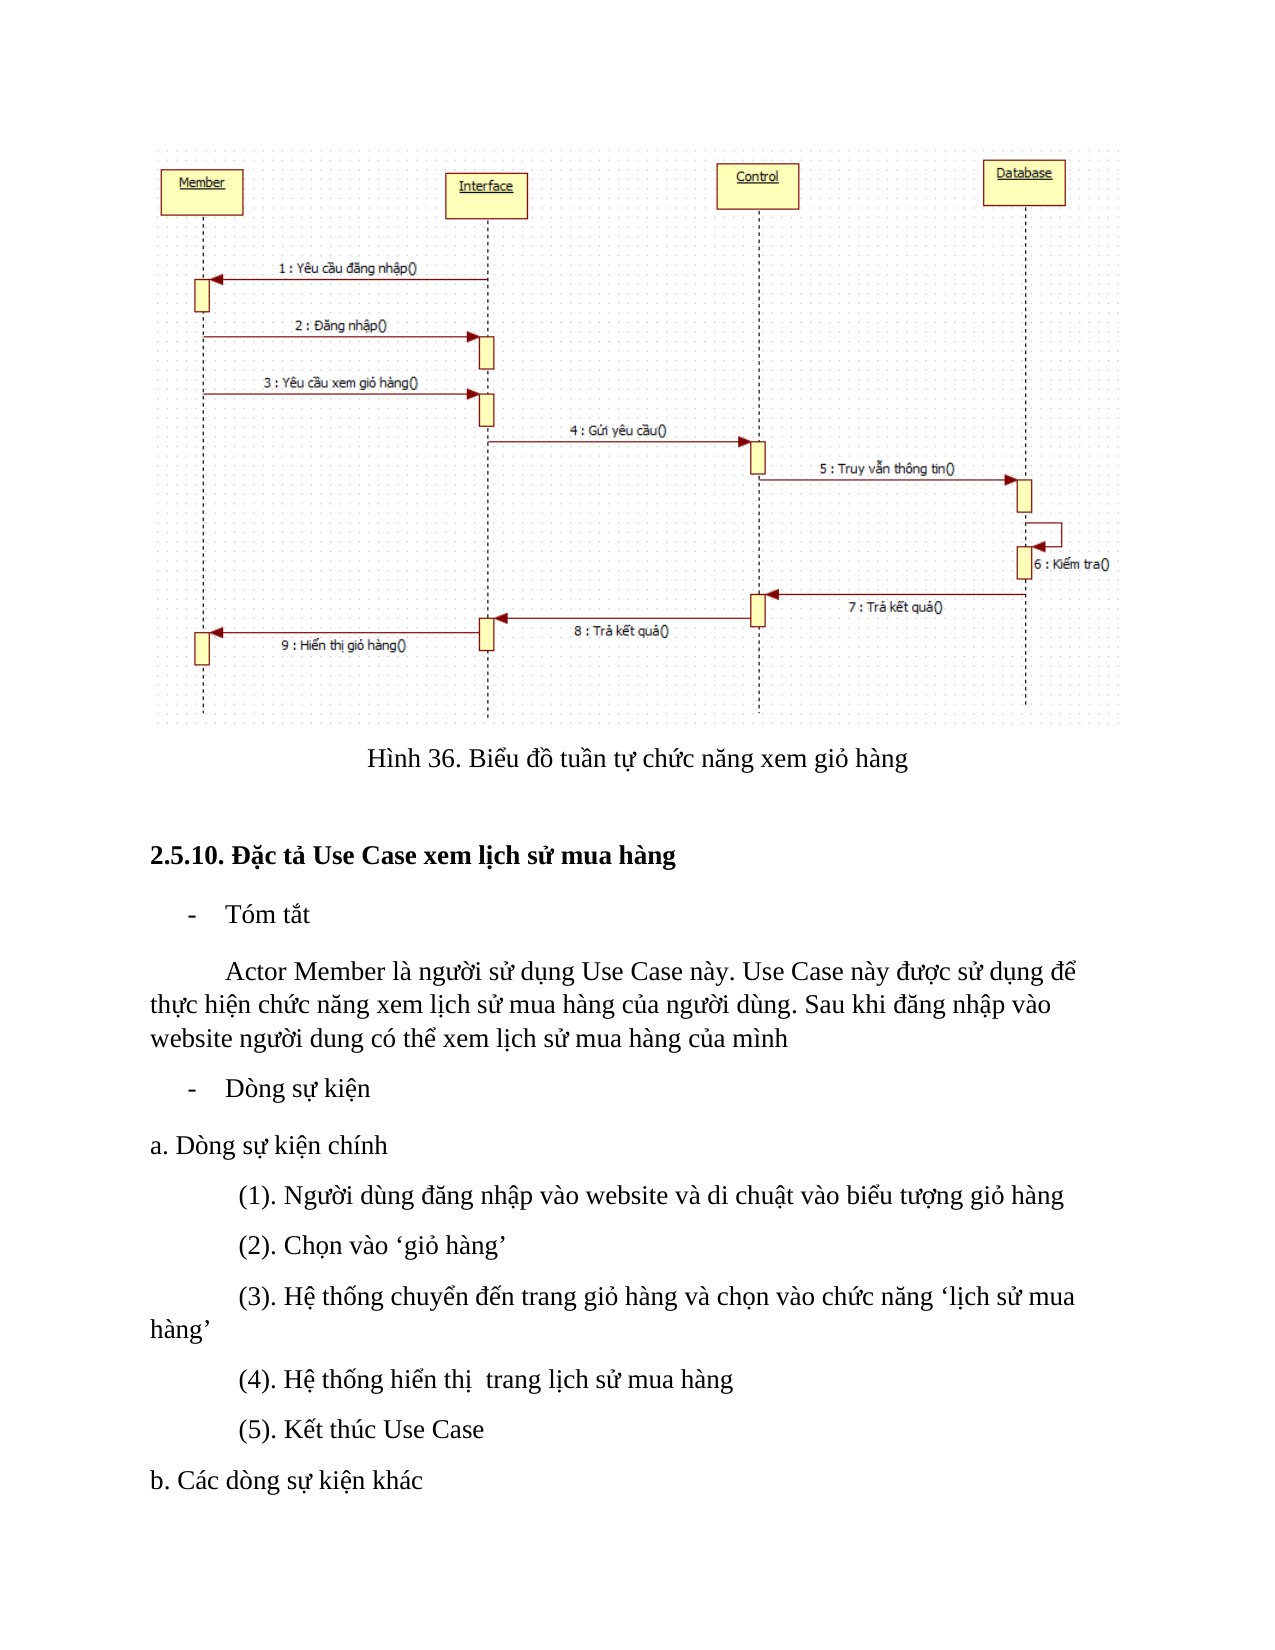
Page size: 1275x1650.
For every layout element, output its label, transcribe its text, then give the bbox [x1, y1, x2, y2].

text (1). Người dùng đăng nhập vào website và di chuật vào biểu tượng giỏ hàng [150, 1179, 1125, 1210]
picture [150, 150, 1125, 724]
list Dòng sự kiện [187, 1072, 1125, 1103]
text Actor Member là người sử dụng Use Case này. Use Case này được sử dụng để thực hiện chức năng xem lịch sử mua hàng của người dùng. Sau khi đăng nhập vào website người dung có thể xem lịch sử mua hàng của mình [150, 955, 1125, 1053]
text 2.5.10. Đặc tả Use Case xem lịch sử mua hàng [150, 839, 1125, 871]
text (5). Kết thúc Use Case [150, 1413, 1125, 1445]
text (4). Hệ thống hiển thị trang lịch sử mua hàng [150, 1363, 1125, 1394]
text a. Dòng sự kiện chính [150, 1129, 1125, 1160]
list Tóm tắt [187, 898, 1125, 930]
text (3). Hệ thống chuyển đến trang giỏ hàng và chọn vào chức năng ‘lịch sử mua hàng’ [150, 1279, 1125, 1344]
text b. Các dòng sự kiện khác [150, 1464, 1125, 1495]
text (2). Chọn vào ‘giỏ hàng’ [150, 1229, 1125, 1261]
